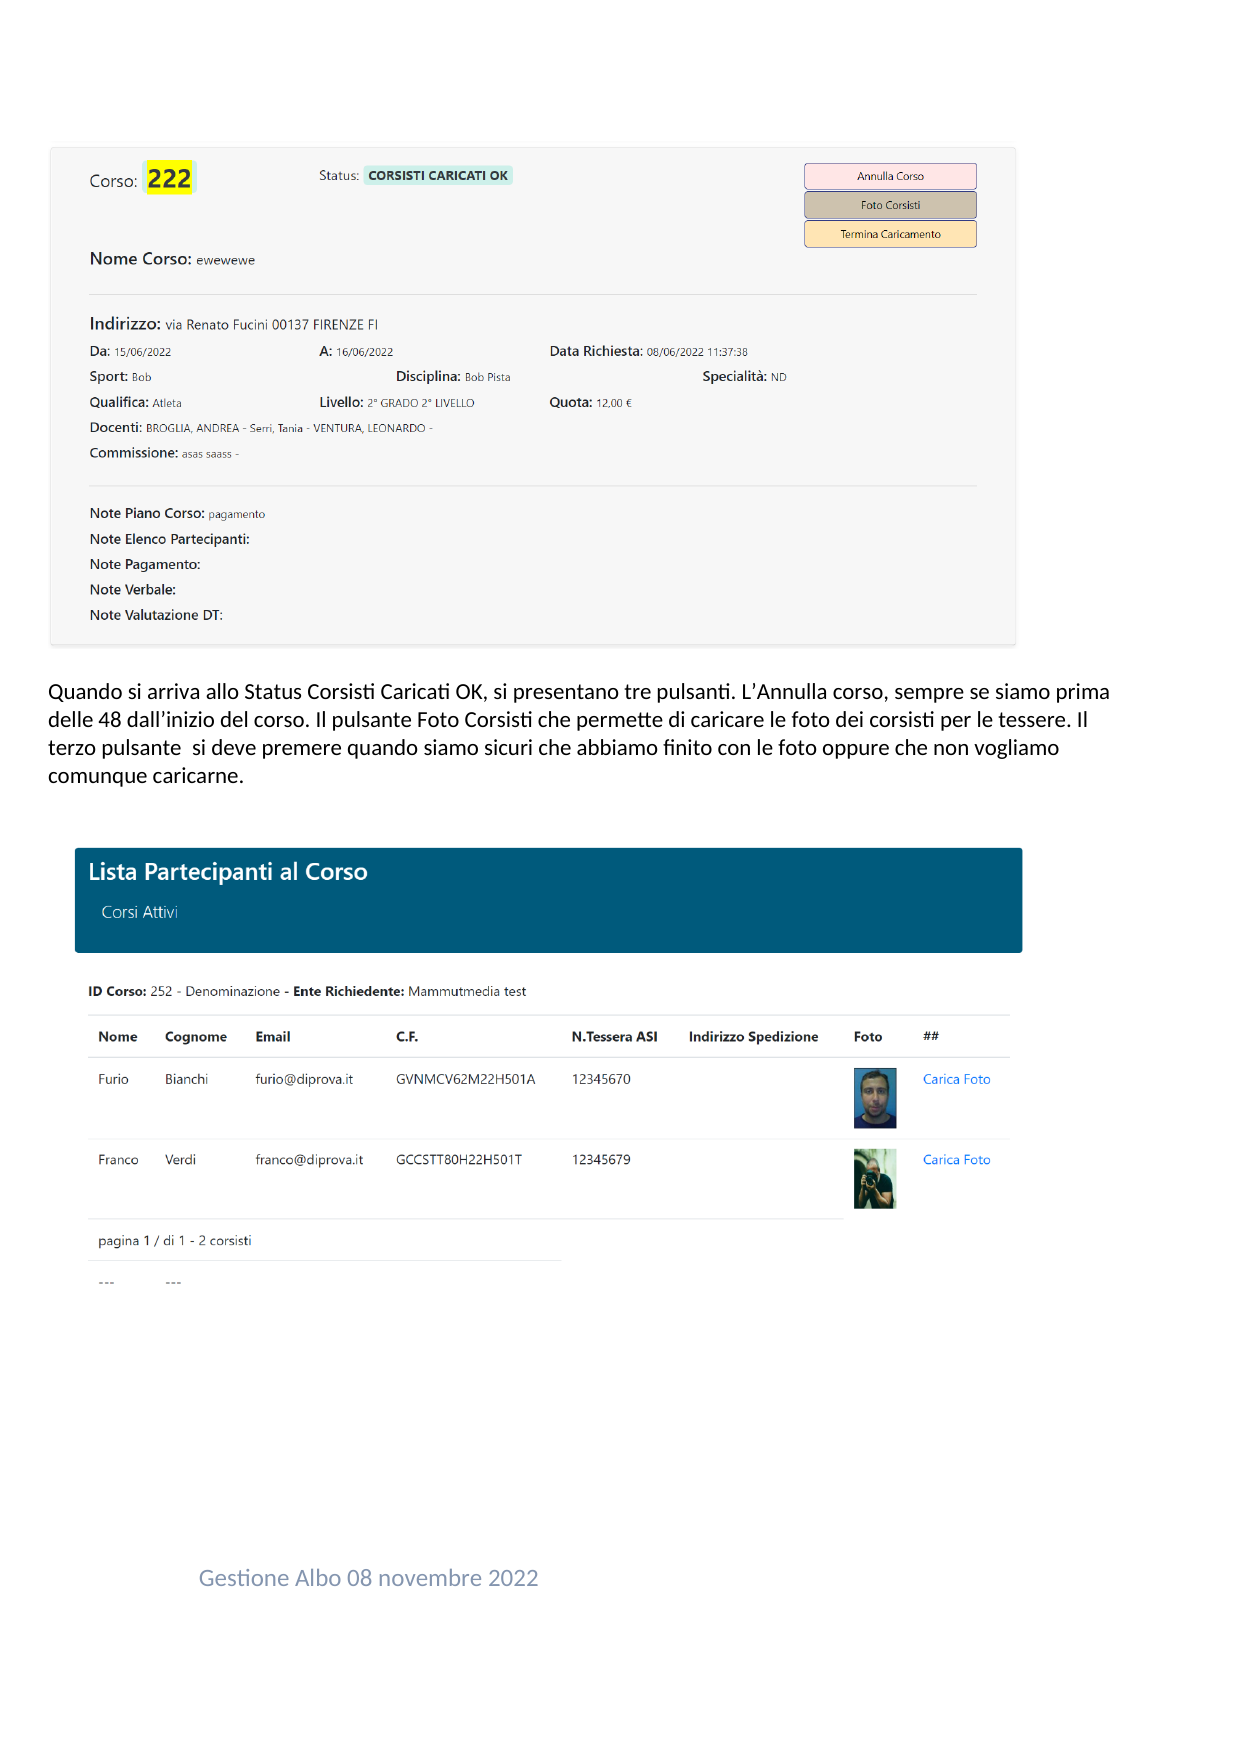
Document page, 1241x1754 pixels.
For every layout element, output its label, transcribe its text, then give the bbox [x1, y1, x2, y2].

picture [47, 141, 1052, 649]
text Quando si arriva allo Status Corsisti Caricati OK, si presentano tre pulsanti. L’Annulla corso, sempre se siamo prima delle 48 dall’inizio del corso. Il pulsante Foto Corsisti che permette di caricare le foto dei corsisti per le tessere. Il terzo pulsante si deve premere quando siamo sicuri che abbiamo finito con le foto oppure che non vogliamo comunque caricarne. [48, 677, 1134, 789]
picture [47, 817, 1052, 1307]
